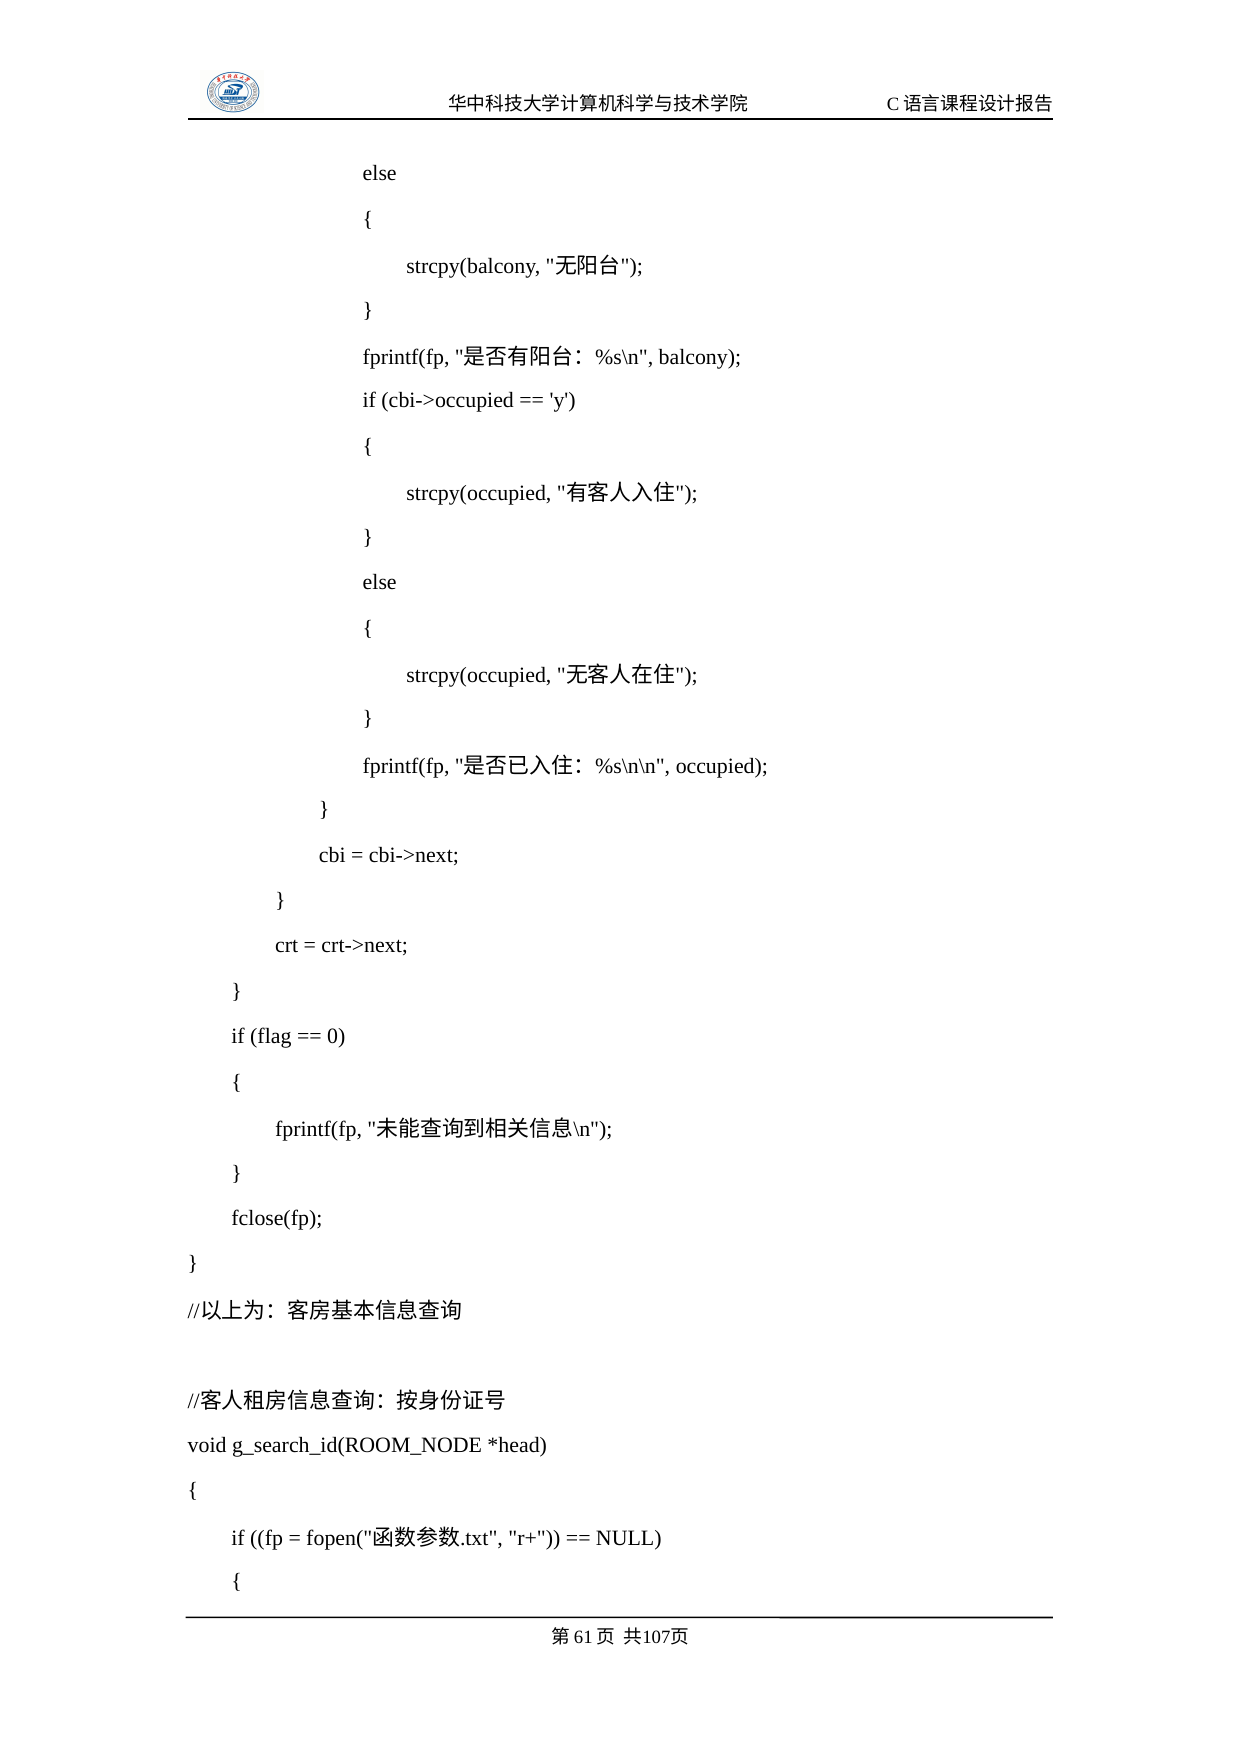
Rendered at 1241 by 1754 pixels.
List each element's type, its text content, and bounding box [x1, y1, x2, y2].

text { [187, 1558, 1053, 1604]
text void g_search_id(ROOM_NODE *head) [187, 1422, 1053, 1467]
text strcpy(occupied, "无客人在住"); [187, 650, 1053, 695]
text else [187, 150, 1053, 196]
text { [187, 1059, 1053, 1104]
text } [187, 786, 1053, 832]
text } [187, 695, 1053, 741]
text } [187, 877, 1053, 922]
text fprintf(fp, "是否已入住：%s\n\n", occupied); [187, 741, 1053, 786]
text } [187, 514, 1053, 559]
text if (cbi->occupied == 'y') [187, 377, 1053, 423]
text } [187, 968, 1053, 1013]
text crt = crt->next; [187, 922, 1053, 968]
text { [187, 423, 1053, 468]
text } [187, 287, 1053, 332]
text fprintf(fp, "是否有阳台：%s\n", balcony); [187, 332, 1053, 377]
text } [187, 1240, 1053, 1286]
text strcpy(balcony, "无阳台"); [187, 241, 1053, 287]
text { [187, 604, 1053, 650]
text } [187, 1149, 1053, 1195]
text if (flag == 0) [187, 1013, 1053, 1059]
text //以上为：客房基本信息查询 [187, 1286, 1053, 1331]
text if ((fp = fopen("函数参数.txt", "r+")) == NULL) [187, 1513, 1053, 1558]
text //客人租房信息查询：按身份证号 [187, 1377, 1053, 1422]
text cbi = cbi->next; [187, 832, 1053, 877]
text fprintf(fp, "未能查询到相关信息\n"); [187, 1104, 1053, 1149]
picture [200, 70, 264, 113]
text strcpy(occupied, "有客人入住"); [187, 468, 1053, 514]
text else [187, 559, 1053, 604]
text fclose(fp); [187, 1195, 1053, 1240]
text { [187, 1467, 1053, 1513]
text { [187, 196, 1053, 241]
